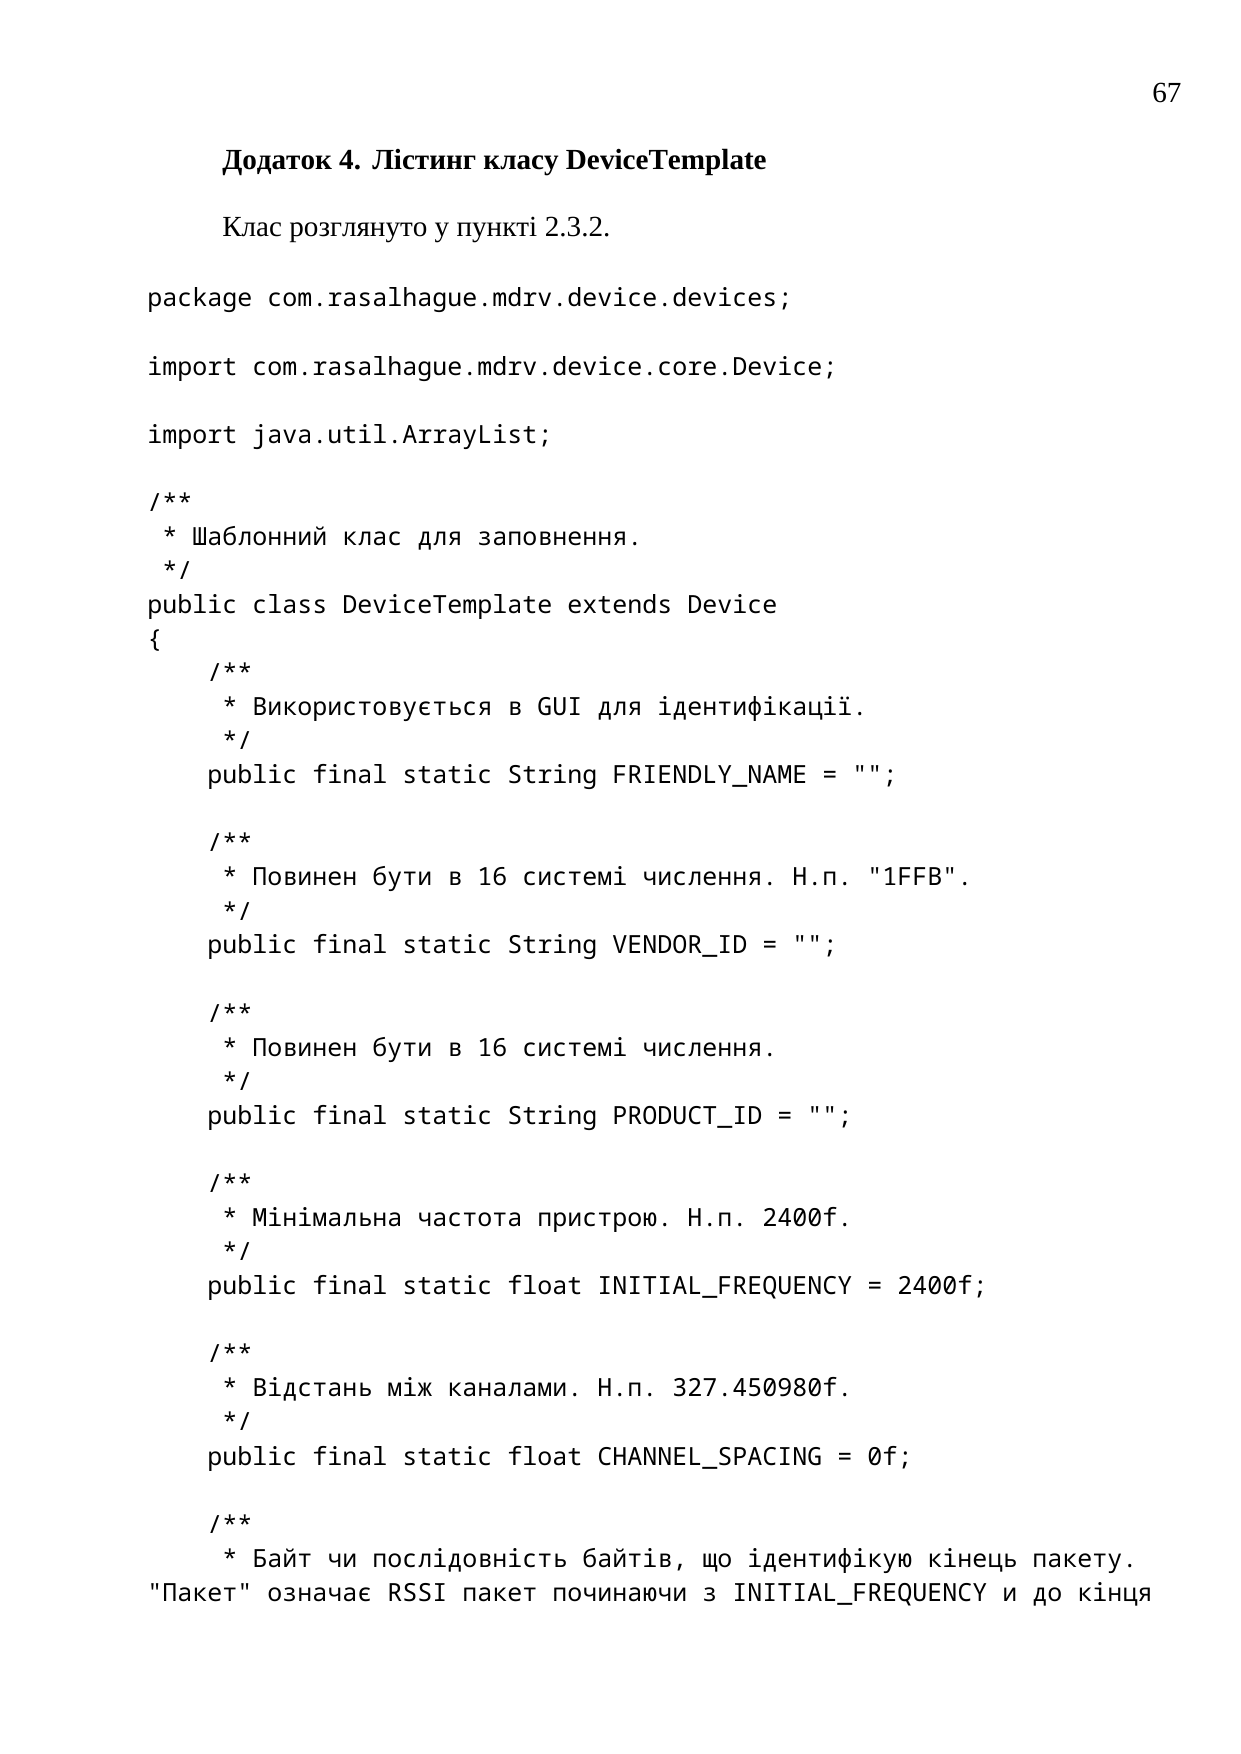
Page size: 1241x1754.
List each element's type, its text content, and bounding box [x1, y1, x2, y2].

text */ [147, 723, 1181, 757]
text public final static float CHANNEL_SPACING = 0f; [147, 1438, 1181, 1472]
text /** [147, 825, 1181, 859]
text * Повинен бути в 16 системі числення. Н.п. "1FFB". [147, 859, 1181, 893]
text public class DeviceTemplate extends Device [147, 587, 1181, 621]
text public final static String VENDOR_ID = ""; [147, 927, 1181, 961]
text * Шаблонний клас для заповнення. [147, 518, 1181, 552]
text * Використовується в GUI для ідентифікації. [147, 689, 1181, 723]
text Клас розглянуто у пункті 2.3.2. [147, 209, 1181, 242]
text /** [147, 1506, 1181, 1540]
text import java.util.ArrayList; [147, 416, 1181, 450]
text * Мінімальна частота пристрою. Н.п. 2400f. [147, 1200, 1181, 1234]
text public final static float INITIAL_FREQUENCY = 2400f; [147, 1268, 1181, 1302]
text /** [147, 995, 1181, 1029]
text * Відстань між каналами. Н.п. 327.450980f. [147, 1370, 1181, 1404]
text */ [147, 1063, 1181, 1097]
text */ [147, 552, 1181, 587]
text * Повинен бути в 16 системі числення. [147, 1029, 1181, 1063]
text import com.rasalhague.mdrv.device.core.Device; [147, 348, 1181, 382]
text */ [147, 1234, 1181, 1268]
text /** [147, 655, 1181, 689]
text */ [147, 893, 1181, 927]
text { [147, 621, 1181, 655]
text * Байт чи послідовність байтів, що ідентифікую кінець пакету. "Пакет" означає RSSI пакет починаючи з INITIAL_FREQUENCY и до кінця [147, 1540, 1181, 1608]
text public final static String FRIENDLY_NAME = ""; [147, 757, 1181, 791]
text /** [147, 1336, 1181, 1370]
text Лістинг класу DeviceTemplate [222, 142, 1181, 176]
text */ [147, 1404, 1181, 1438]
text /** [147, 484, 1181, 518]
text package com.rasalhague.mdrv.device.devices; [147, 280, 1181, 314]
text public final static String PRODUCT_ID = ""; [147, 1097, 1181, 1132]
text /** [147, 1166, 1181, 1200]
